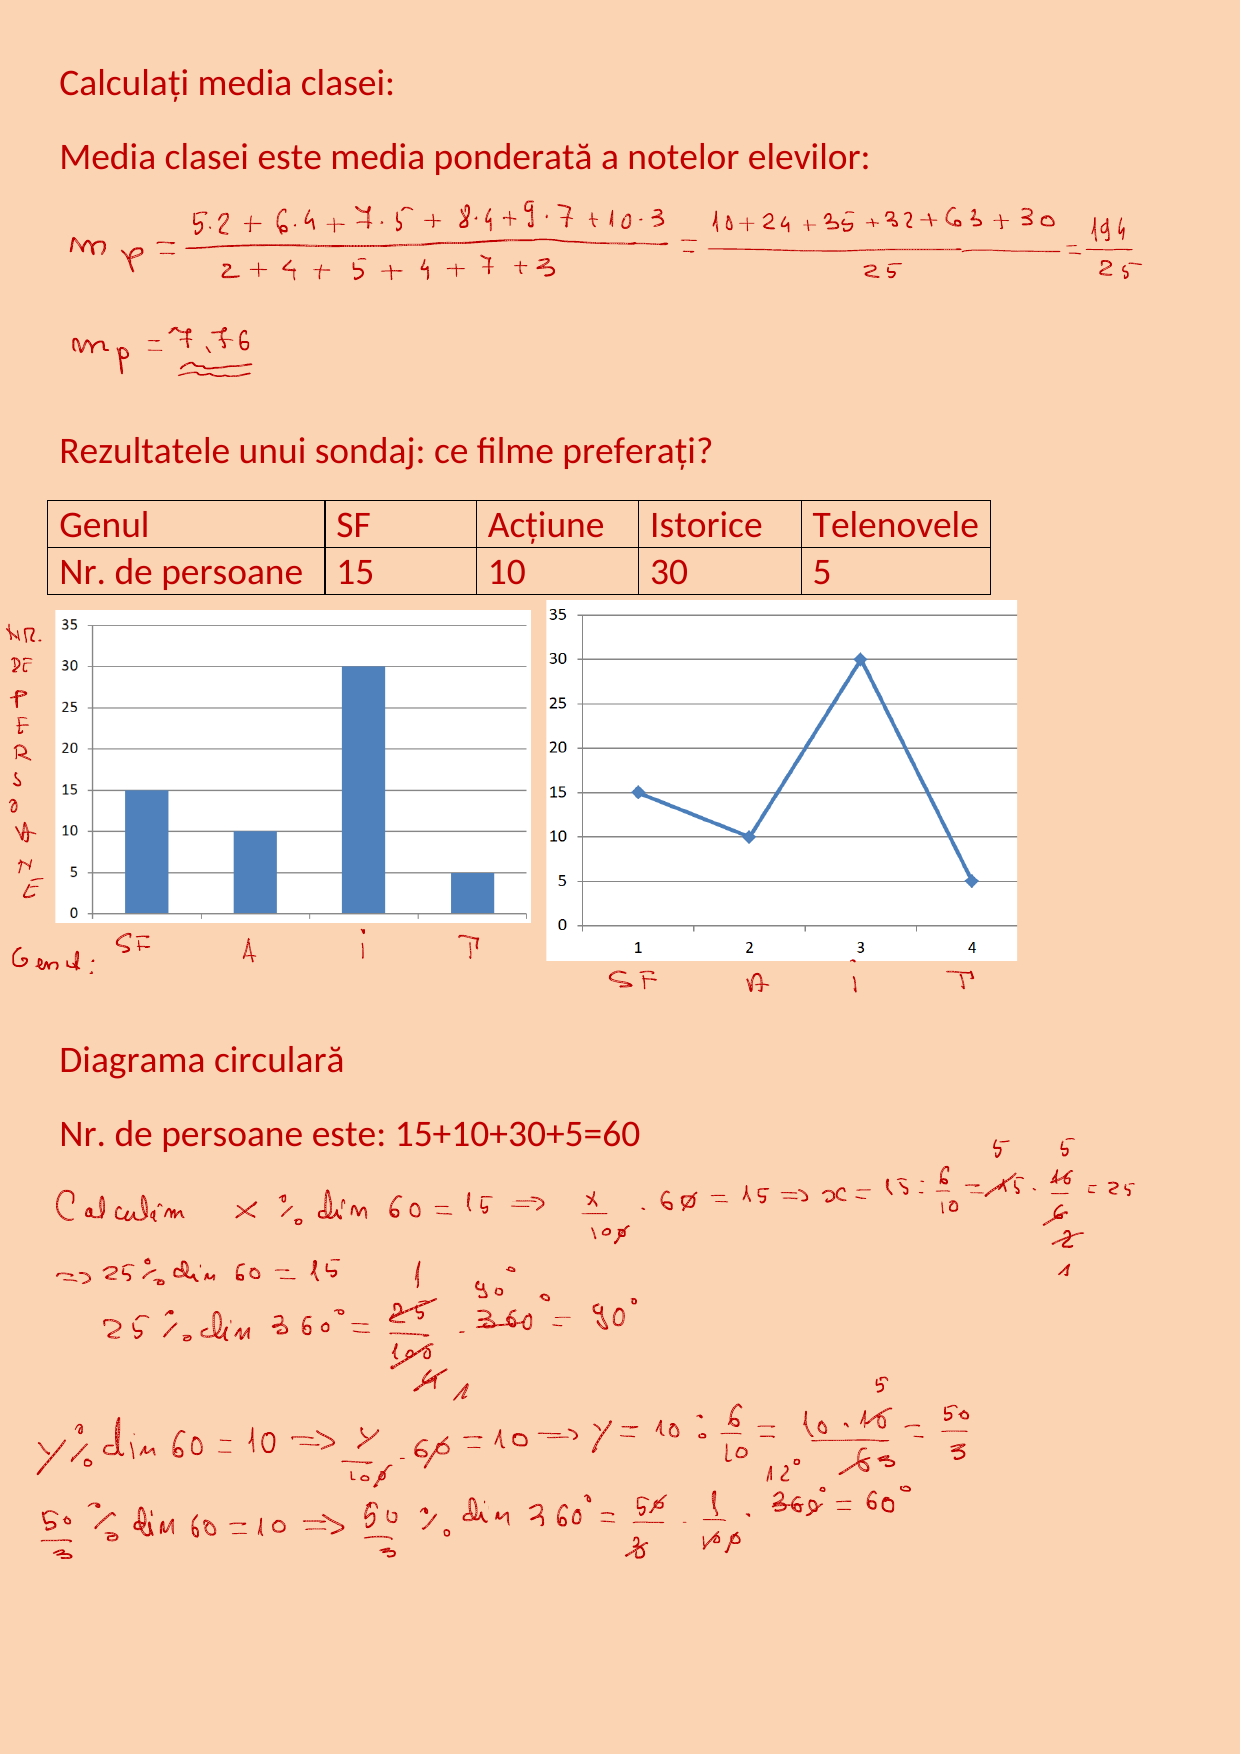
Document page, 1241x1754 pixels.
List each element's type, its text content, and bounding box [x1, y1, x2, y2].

table_cell Nr. de persoane [48, 548, 324, 594]
text Diagrama circulară [59, 1036, 1181, 1082]
table_cell 5 [802, 548, 990, 594]
table_header Istorice [639, 501, 801, 547]
text Nr. de persoane este: 15+10+30+5=60 [59, 1110, 1181, 1156]
text Rezultatele unui sondaj: ce filme preferați? [59, 427, 1181, 473]
table_header Genul [48, 501, 324, 547]
table_cell 15 [326, 548, 476, 594]
picture [546, 600, 1018, 961]
table_header SF [326, 501, 476, 547]
table_cell 30 [639, 548, 801, 594]
text Calculați media clasei: [59, 59, 1181, 105]
text Media clasei este media ponderată a notelor elevilor: [59, 133, 1181, 178]
picture [55, 610, 531, 923]
table_cell 10 [477, 548, 638, 594]
table_header Acțiune [477, 501, 638, 547]
table_header Telenovele [802, 501, 990, 547]
